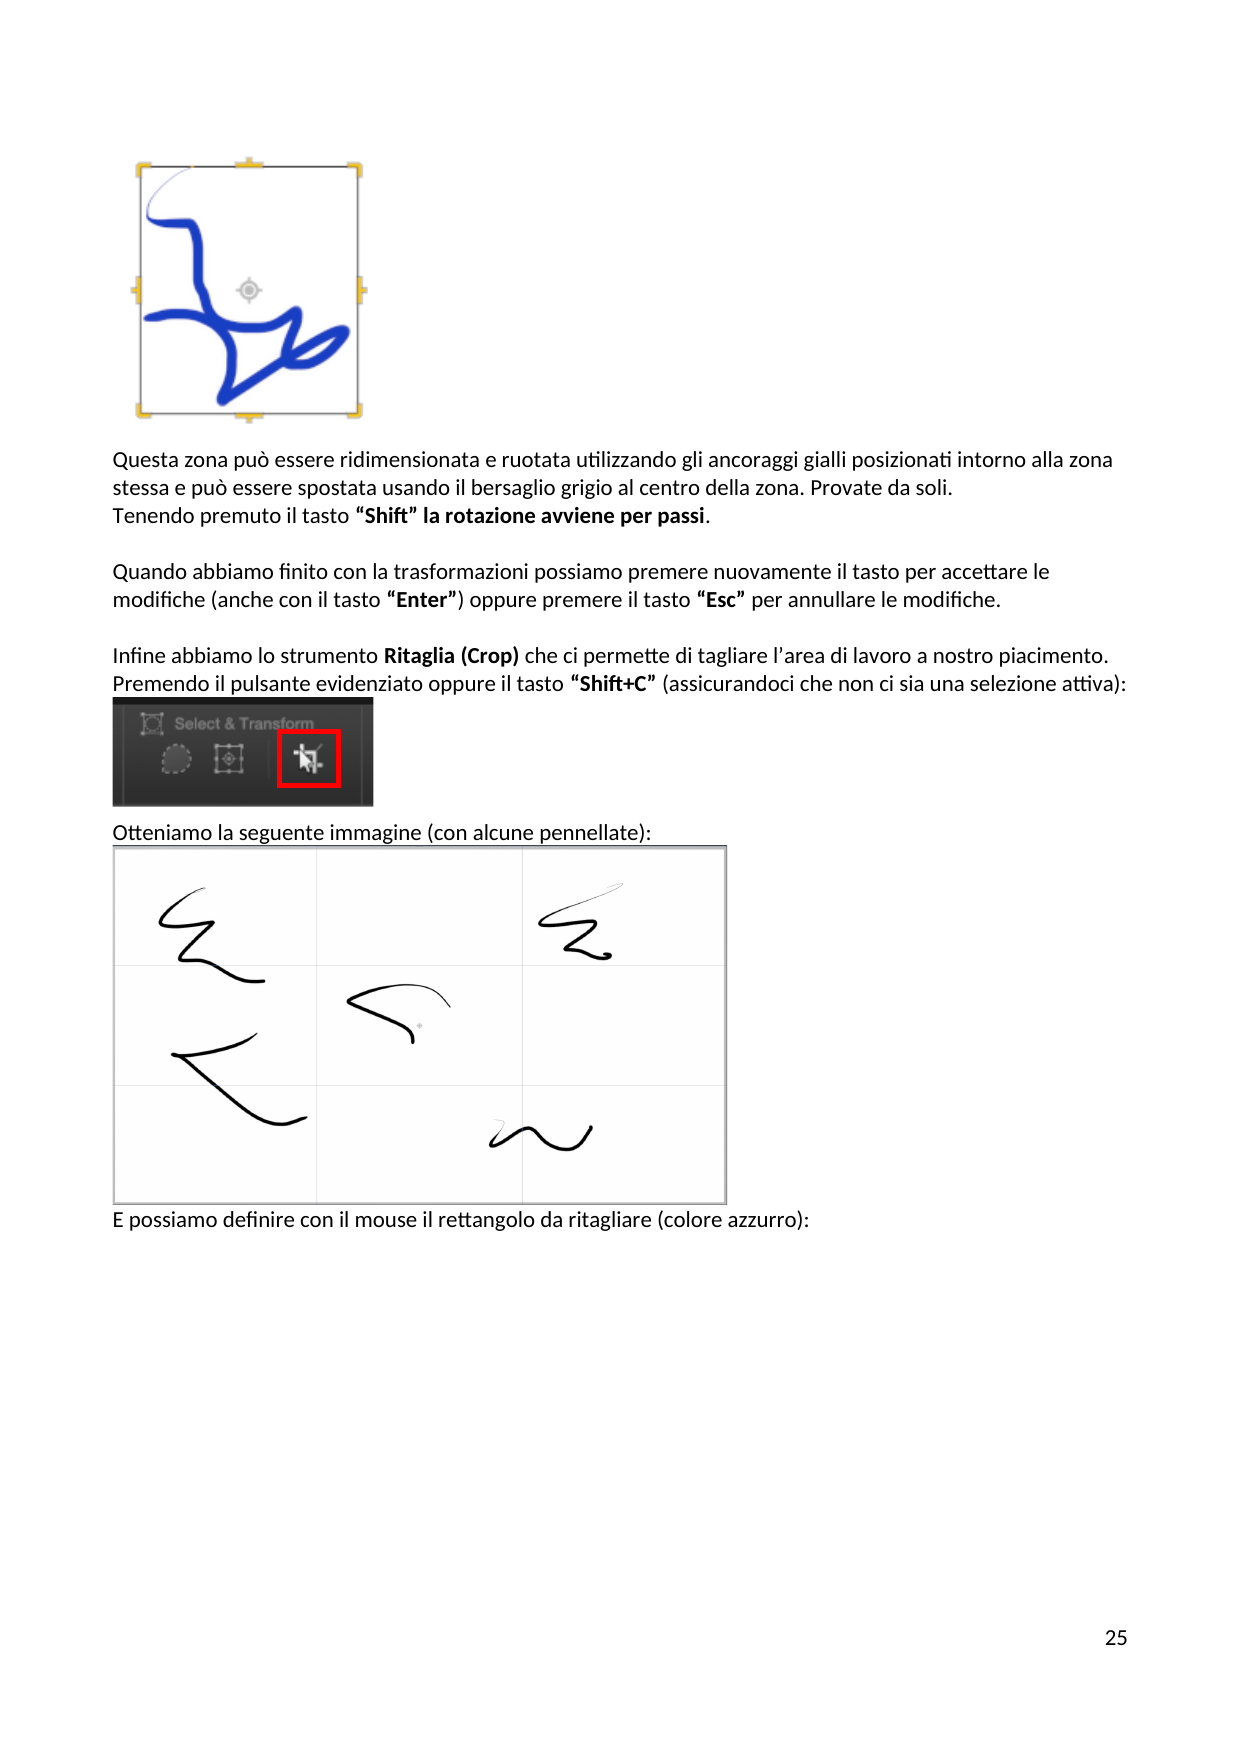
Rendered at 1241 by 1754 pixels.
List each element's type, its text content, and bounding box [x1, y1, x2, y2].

text Infine abbiamo lo strumento Ritaglia (Crop) che ci permette di tagliare l’area di lavoro a nostro piacimento. [112, 641, 1128, 669]
picture [112, 697, 374, 818]
text Otteniamo la seguente immagine (con alcune pennellate): [112, 818, 1128, 846]
text Quando abbiamo finito con la trasformazioni possiamo premere nuovamente il tasto per accettare le modifiche (anche con il tasto “Enter”) oppure premere il tasto “Esc” per annullare le modifiche. [112, 557, 1128, 613]
text Premendo il pulsante evidenziato oppure il tasto “Shift+C” (assicurandoci che non ci sia una selezione attiva): [112, 669, 1128, 697]
picture [112, 845, 728, 1205]
text Tenendo premuto il tasto “Shift” la rotazione avviene per passi. [112, 501, 1128, 529]
text Questa zona può essere ridimensionata e ruotata utilizzando gli ancoraggi gialli posizionati intorno alla zona stessa e può essere spostata usando il bersaglio grigio al centro della zona. Provate da soli. [112, 445, 1128, 501]
picture [112, 150, 389, 446]
text E possiamo definire con il mouse il rettangolo da ritagliare (colore azzurro): [112, 1205, 1128, 1233]
